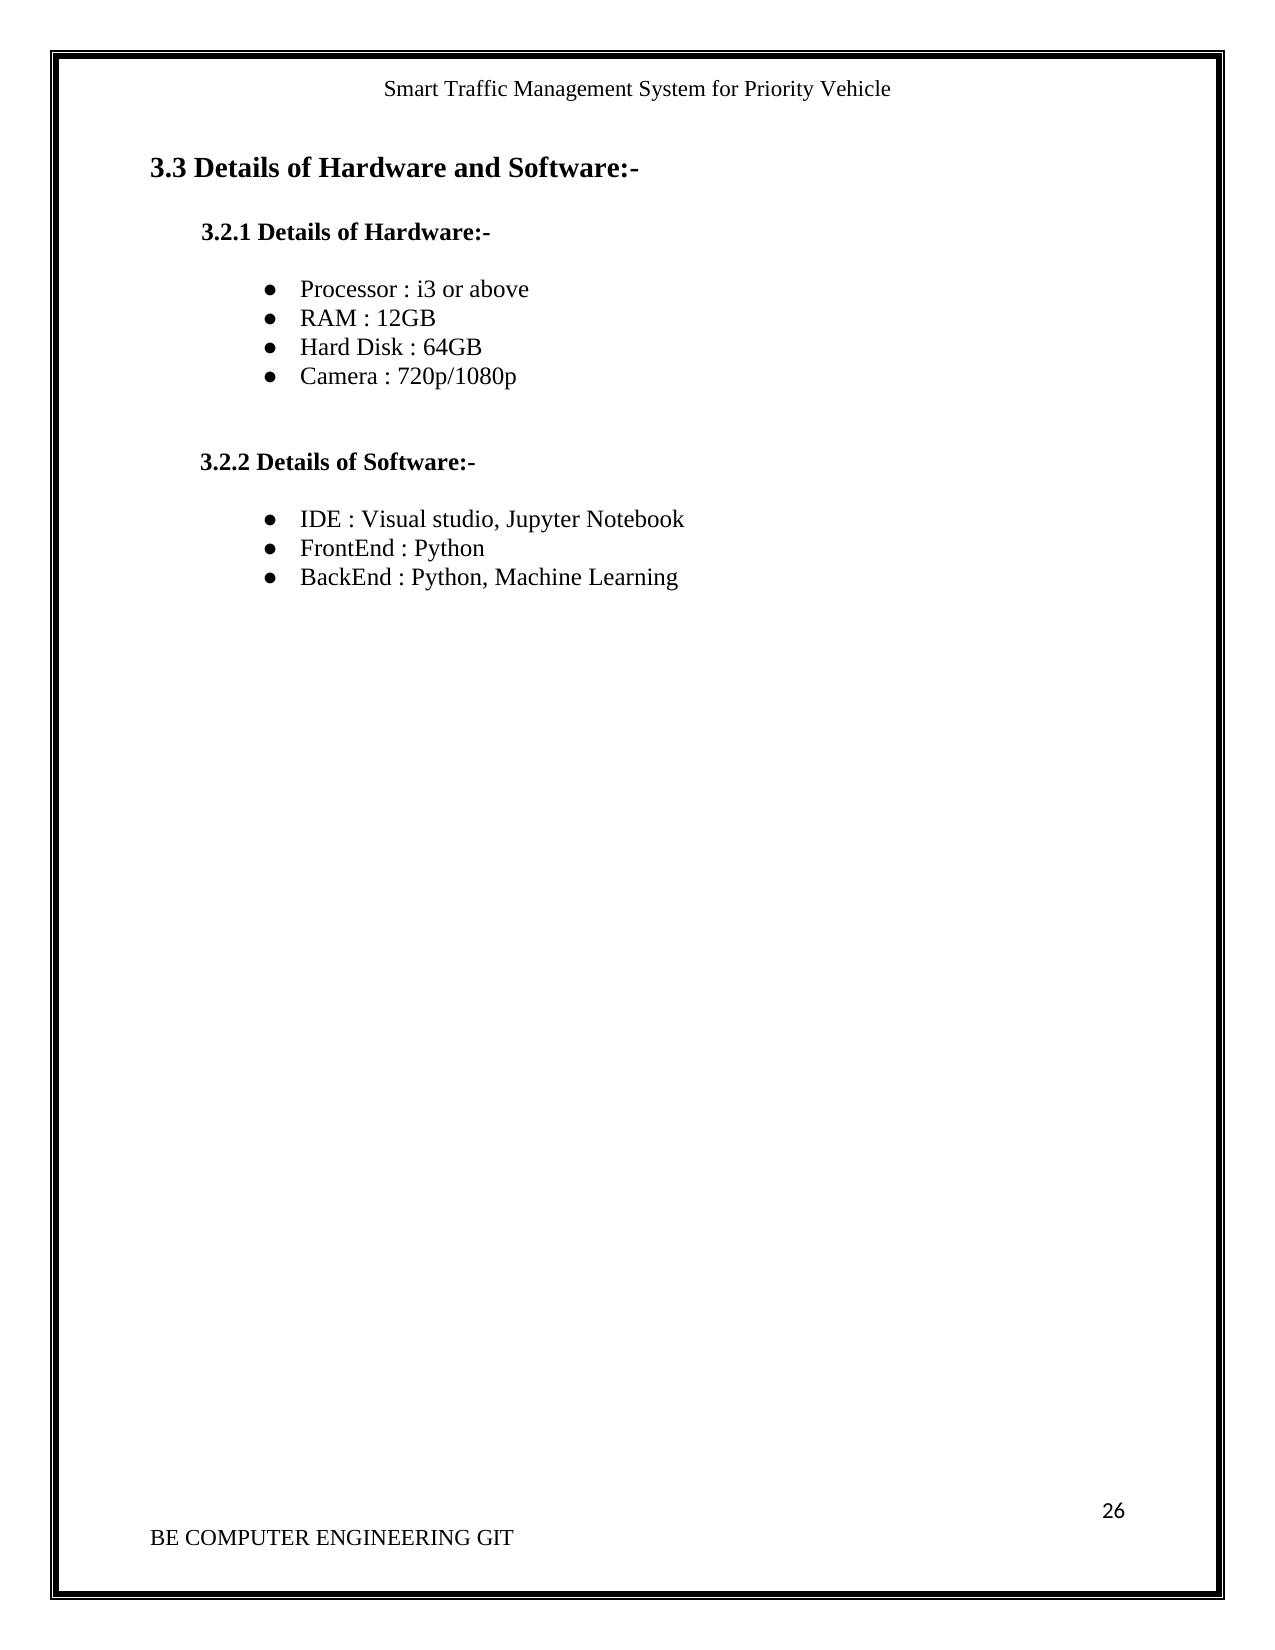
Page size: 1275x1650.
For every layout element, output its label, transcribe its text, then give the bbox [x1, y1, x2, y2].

list Hard Disk : 64GB [262, 332, 1125, 361]
list BackEnd : Python, Machine Learning [262, 562, 1125, 591]
list Processor : i3 or above [262, 274, 1125, 303]
text 3.3 Details of Hardware and Software:- [150, 150, 1125, 183]
text 3.2.1 Details of Hardware:- [150, 217, 1125, 246]
list IDE : Visual studio, Jupyter Notebook [262, 504, 1125, 533]
list RAM : 12GB [262, 303, 1125, 332]
text 3.2.2 Details of Software:- [150, 447, 1125, 476]
list FrontEnd : Python [262, 533, 1125, 562]
list Camera : 720p/1080p [262, 361, 1125, 389]
